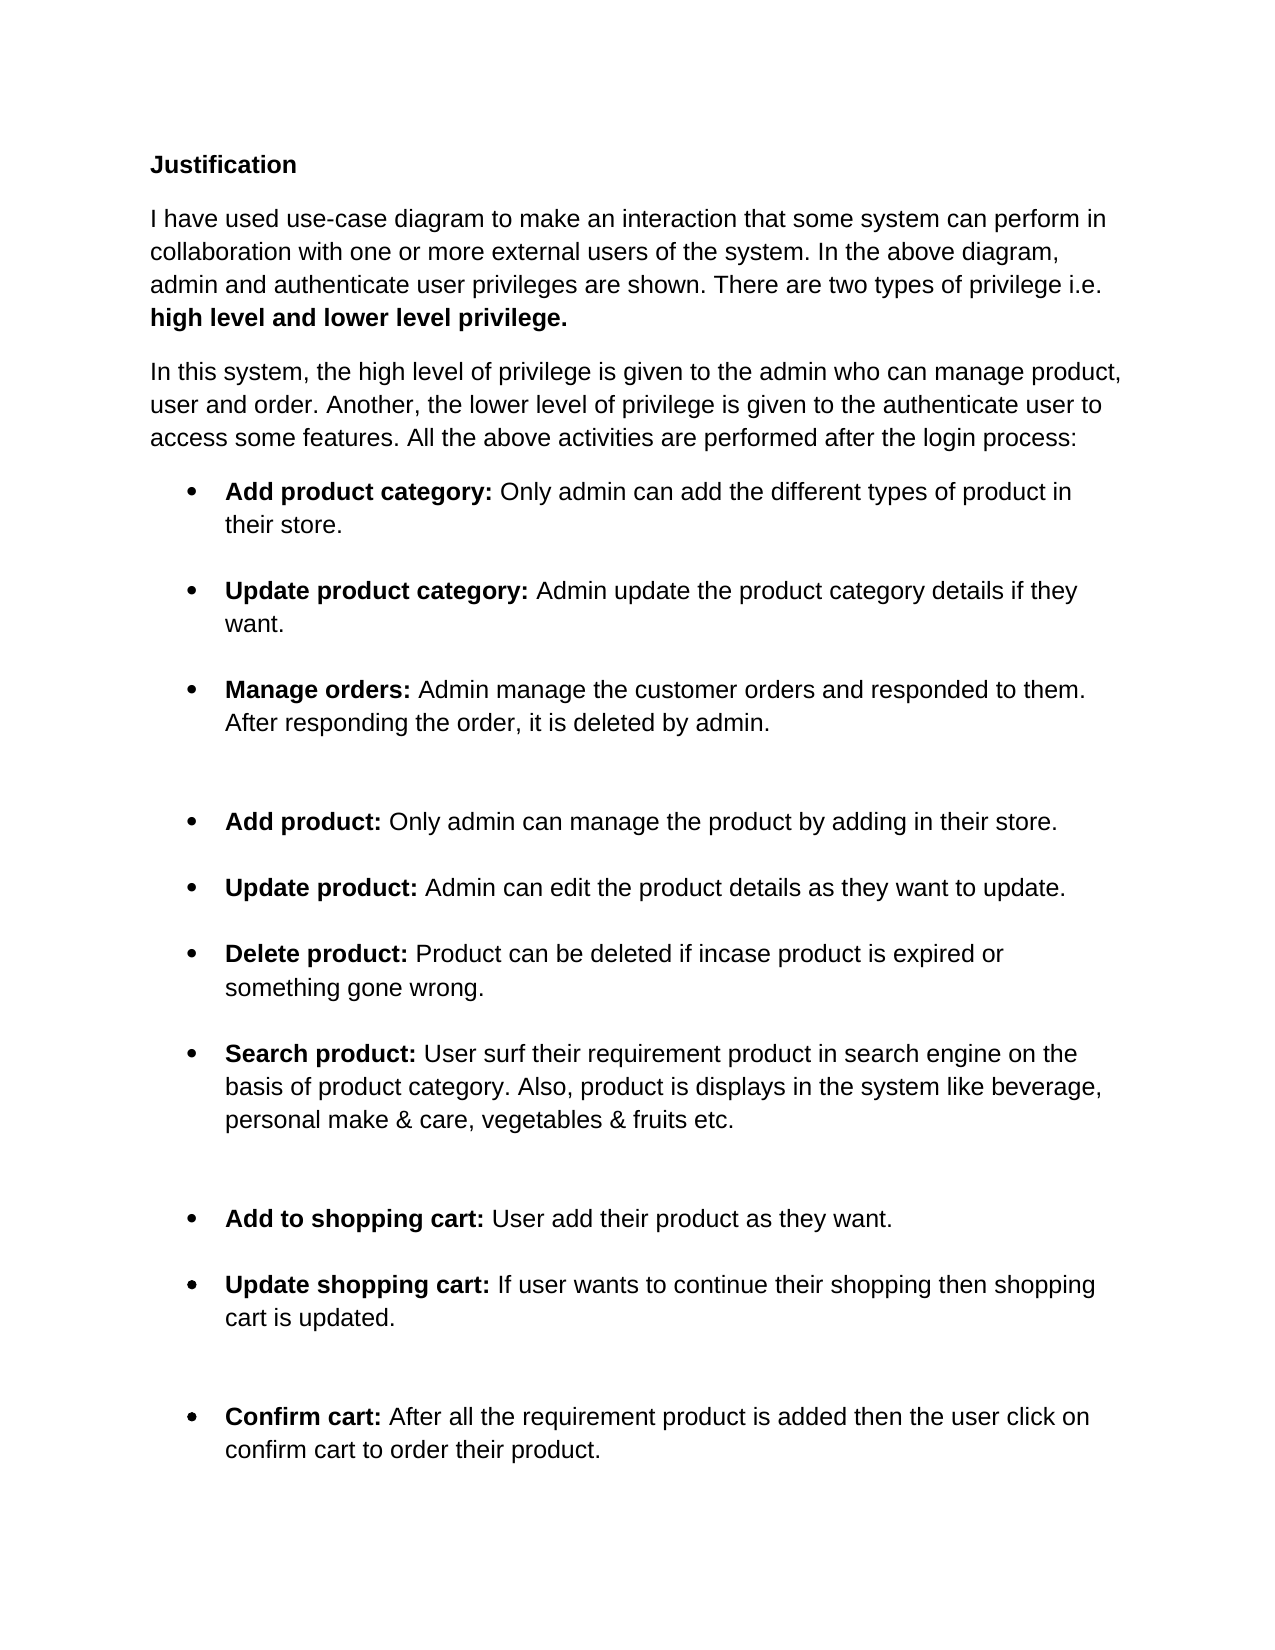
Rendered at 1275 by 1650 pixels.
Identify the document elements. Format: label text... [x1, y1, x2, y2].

list Delete product: Product can be deleted if incase product is expired or something gone wrong. [187, 939, 1125, 1001]
list Add to shopping cart: User add their product as they want. [187, 1204, 1125, 1233]
list Search product: User surf their requirement product in search engine on the basis of product category. Also, product is displays in the system like beverage, personal make & care, vegetables & fruits etc. [187, 1039, 1125, 1133]
list Update shopping cart: If user wants to continue their shopping then shopping cart is updated. [187, 1270, 1125, 1332]
list Update product category: Admin update the product category details if they want. [187, 576, 1125, 638]
text I have used use-case diagram to make an interaction that some system can perform in collaboration with one or more external users of the system. In the above diagram, admin and authenticate user privileges are shown. There are two types of privilege i.e. high level and lower level privilege. [150, 204, 1125, 332]
list Confirm cart: After all the requirement product is added then the user click on confirm cart to order their product. [187, 1402, 1125, 1464]
text Justification [150, 150, 1125, 179]
list Add product category: Only admin can add the different types of product in their store. [187, 477, 1125, 538]
list Add product: Only admin can manage the product by adding in their store. [187, 807, 1125, 836]
list Update product: Admin can edit the product details as they want to update. [187, 873, 1125, 902]
list Manage orders: Admin manage the customer orders and responded to them. After responding the order, it is deleted by admin. [187, 675, 1125, 737]
text In this system, the high level of privilege is given to the admin who can manage product, user and order. Another, the lower level of privilege is given to the authenticate user to access some features. All the above activities are performed after the login process: [150, 357, 1125, 452]
